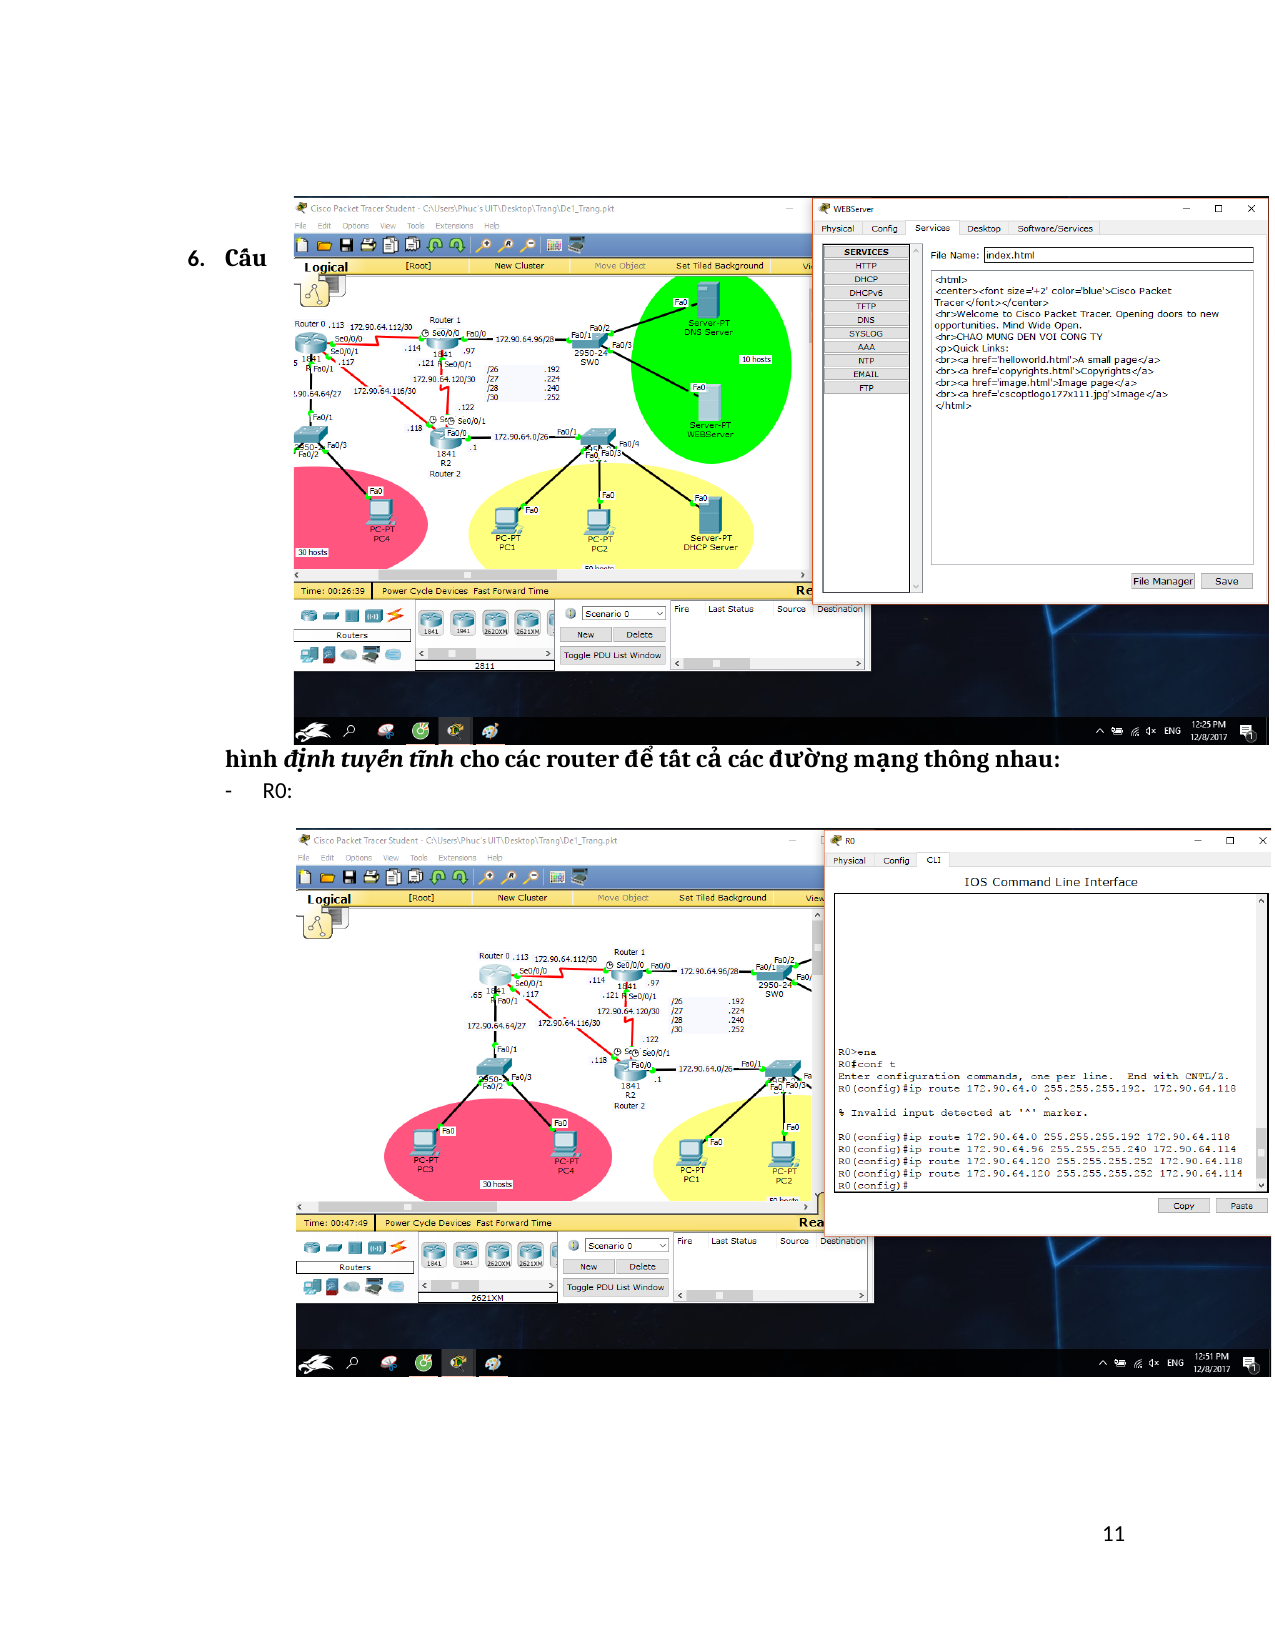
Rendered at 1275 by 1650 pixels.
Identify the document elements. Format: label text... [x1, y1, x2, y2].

list Cấu hình định tuyến tĩnh cho các router để tất cả các đường mạng thông nhau: [187, 244, 1125, 774]
picture [293, 196, 1269, 745]
picture [296, 828, 1272, 1377]
list R0: [225, 776, 1125, 804]
